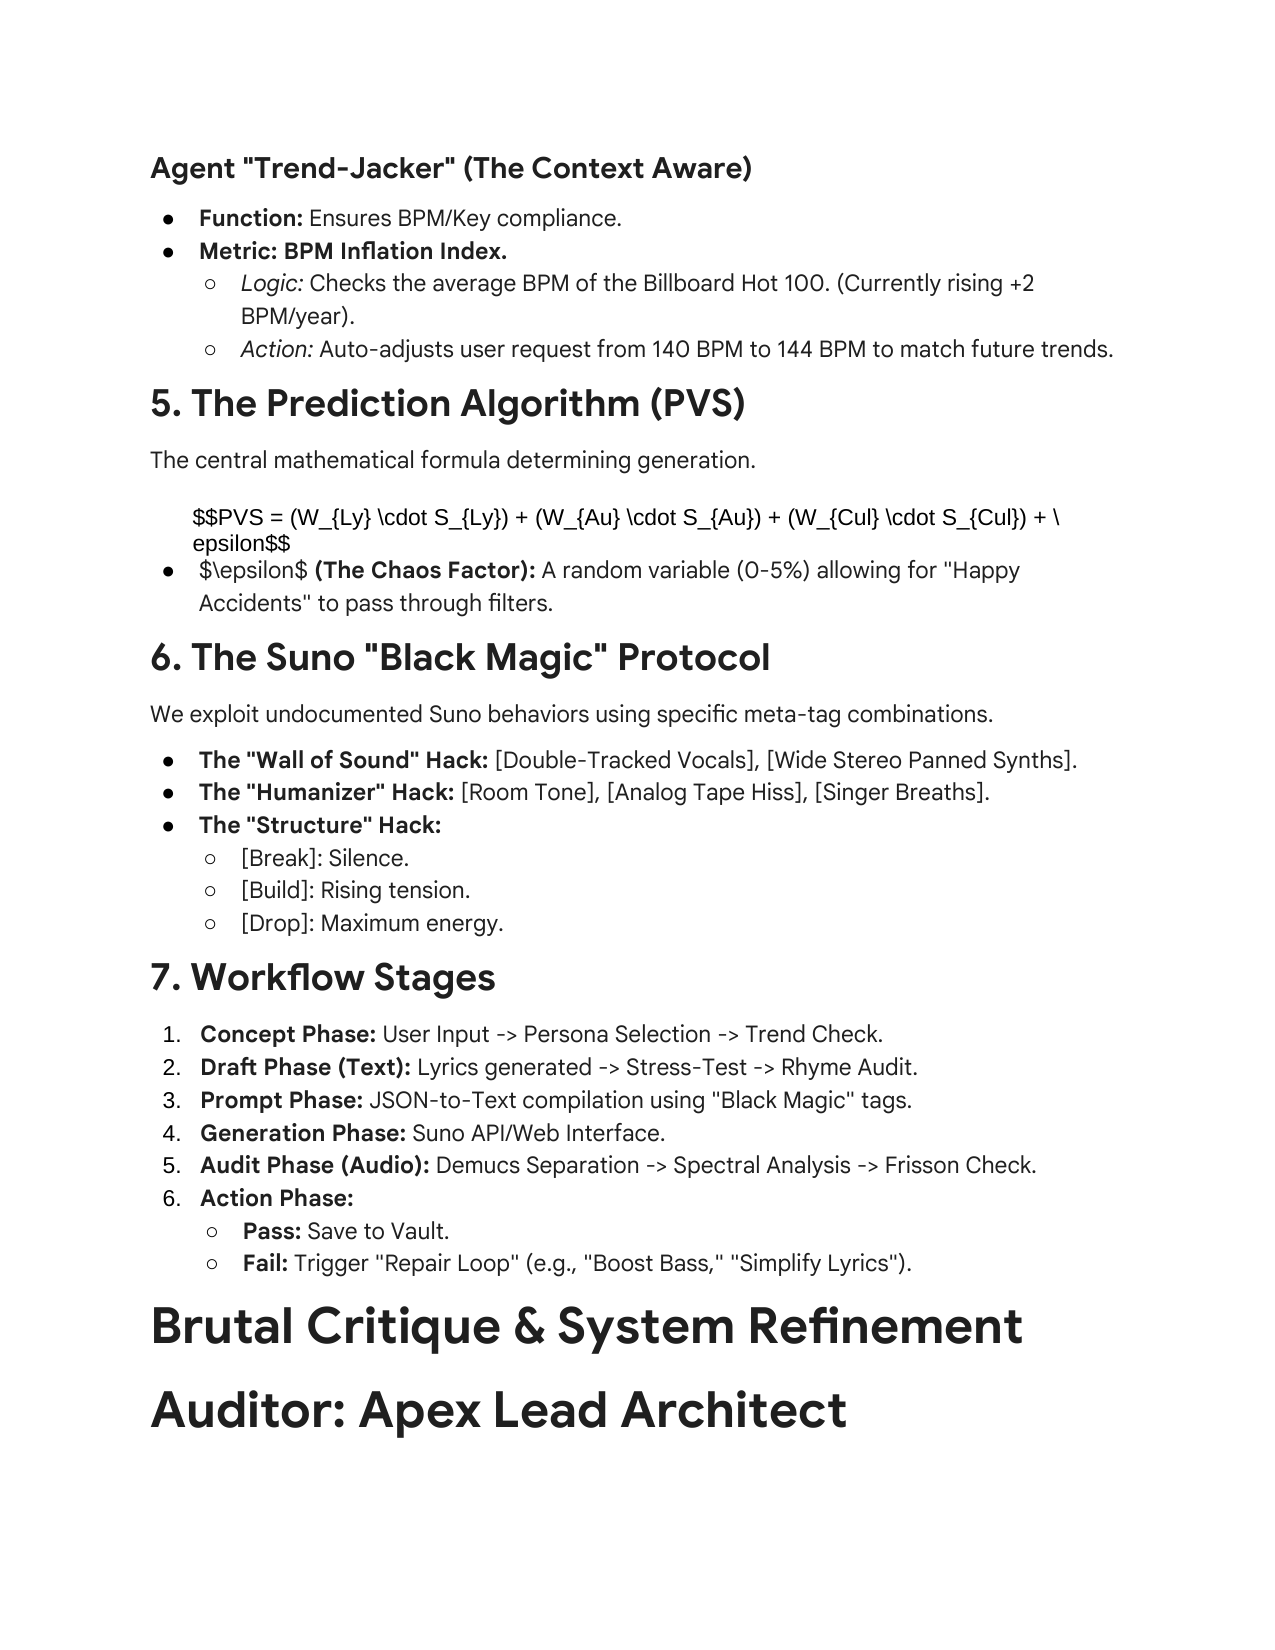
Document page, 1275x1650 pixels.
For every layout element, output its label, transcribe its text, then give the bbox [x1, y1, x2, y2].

list Audit Phase (Audio): Demucs Separation -> Spectral Analysis -> Frisson Check. [162, 1151, 1125, 1180]
list Concept Phase: User Input -> Persona Selection -> Trend Check. [162, 1021, 1125, 1049]
list Logic: Checks the average BPM of the Billboard Hot 100. (Currently rising +2 BPM/year). [203, 269, 1125, 331]
subtitle 7. Workflow Stages [150, 954, 1125, 1002]
list The "Structure" Hack: [161, 811, 1125, 840]
list Draft Phase (Text): Lyrics generated -> Stress-Test -> Rhyme Audit. [162, 1053, 1125, 1082]
list Action: Auto-adjusts user request from 140 BPM to 144 BPM to match future trends. [203, 335, 1125, 364]
list Generation Phase: Suno API/Web Interface. [162, 1119, 1125, 1147]
list The "Humanizer" Hack: [Room Tone], [Analog Tape Hiss], [Singer Breaths]. [161, 778, 1125, 807]
subtitle Agent "Trend-Jacker" (The Context Aware) [150, 150, 1125, 187]
list Function: Ensures BPM/Key compliance. [161, 204, 1125, 233]
list $\epsilon$ (The Chaos Factor): A random variable (0-5%) allowing for "Happy Accidents" to pass through filters. [161, 557, 1125, 618]
subtitle 6. The Suno "Black Magic" Protocol [150, 634, 1125, 682]
list Metric: BPM Inflation Index. [161, 237, 1125, 266]
list Pass: Save to Vault. [205, 1217, 1125, 1246]
list The "Wall of Sound" Hack: [Double-Tracked Vocals], [Wide Stereo Panned Synths]. [161, 746, 1125, 774]
text $$PVS = (W_{Ly} \cdot S_{Ly}) + (W_{Au} \cdot S_{Au}) + (W_{Cul} \cdot S_{Cul}) + \epsilon$$ [192, 504, 1125, 557]
list [Break]: Silence. [203, 844, 1125, 873]
subtitle 5. The Prediction Algorithm (PVS) [150, 380, 1125, 427]
list Action Phase: [162, 1184, 1125, 1213]
text We exploit undocumented Suno behaviors using specific meta-tag combinations. [150, 701, 1125, 729]
list [Drop]: Maximum energy. [203, 909, 1125, 938]
list [Build]: Rising tension. [203, 877, 1125, 905]
subtitle Brutal Critique & System Refinement [150, 1295, 1125, 1357]
list Prompt Phase: JSON-to-Text compilation using "Black Magic" tags. [162, 1086, 1125, 1115]
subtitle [150, 1379, 1125, 1441]
text The central mathematical formula determining generation. [150, 446, 1125, 475]
list Fail: Trigger "Repair Loop" (e.g., "Boost Bass," "Simplify Lyrics"). [205, 1249, 1125, 1278]
